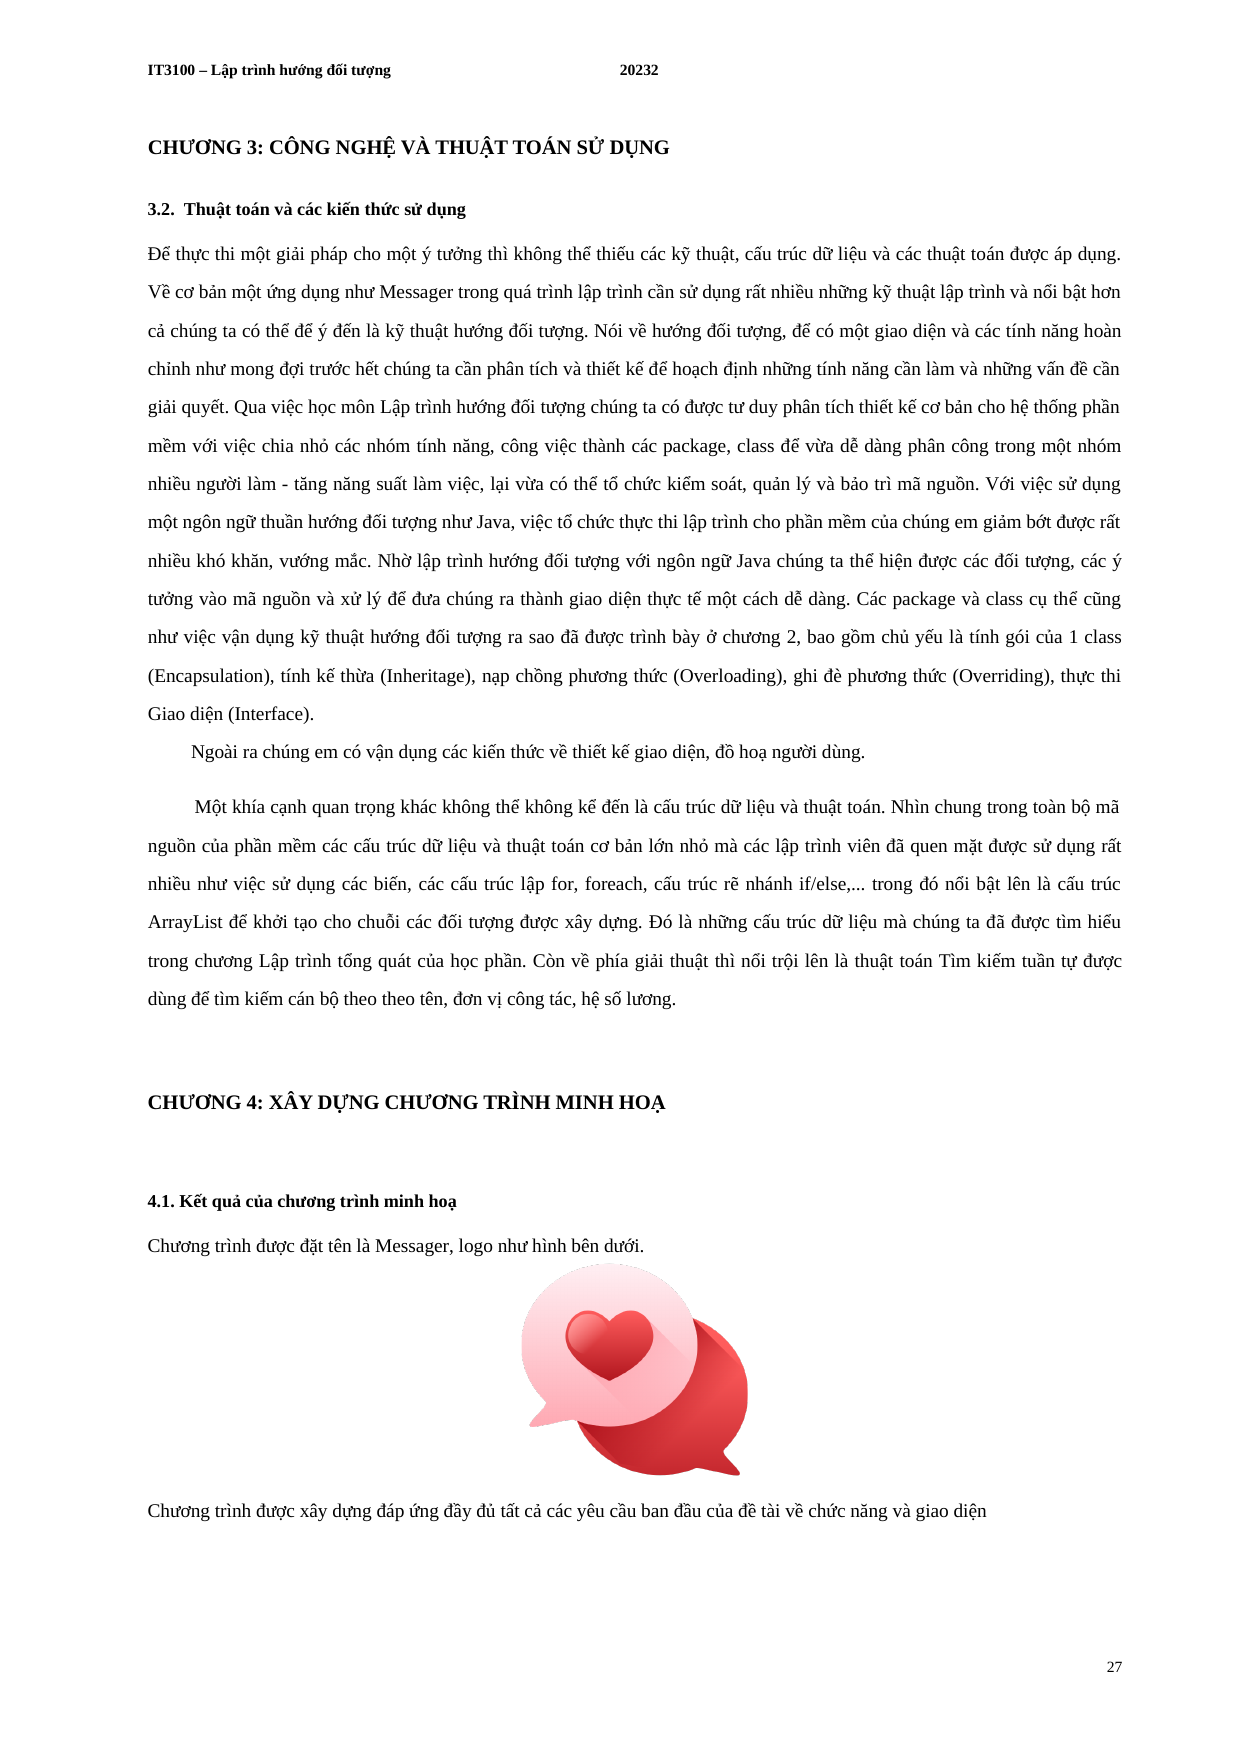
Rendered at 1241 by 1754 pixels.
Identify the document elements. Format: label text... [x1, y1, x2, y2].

text Ngoài ra chúng em có vận dụng các kiến thức về thiết kế giao diện, đồ hoạ người dùng. [147, 724, 1122, 763]
subtitle 3.2. Thuật toán và các kiến thức sử dụng [147, 184, 1122, 220]
subtitle CHƯƠNG 3: CÔNG NGHỆ VÀ THUẬT TOÁN SỬ DỤNG [148, 118, 1122, 159]
subtitle CHƯƠNG 4: XÂY DỰNG CHƯƠNG TRÌNH MINH HOẠ [147, 1073, 1122, 1114]
text Chương trình được xây dựng đáp ứng đầy đủ tất cả các yêu cầu ban đầu của đề tài về chức năng và giao diện [147, 1483, 1122, 1521]
text Một khía cạnh quan trọng khác không thể không kể đến là cấu trúc dữ liệu và thuật toán. Nhìn chung trong toàn bộ mã nguồn của phần mềm các cấu trúc dữ liệu và thuật toán cơ bản lớn nhỏ mà các lập trình viên đã quen mặt được sử dụng rất nhiều như việc sử dụng các biến, các cấu trúc lập for, foreach, cấu trúc rẽ nhánh if/else,... trong đó nổi bật lên là cấu trúc ArrayList để khởi tạo cho chuỗi các đối tượng được xây dựng. Đó là những cấu trúc dữ liệu mà chúng ta đã được tìm hiểu trong chương Lập trình tổng quát của học phần. Còn về phía giải thuật thì nổi trội lên là thuật toán Tìm kiếm tuần tự được dùng để tìm kiếm cán bộ theo theo tên, đơn vị công tác, hệ số lương. [147, 779, 1122, 1009]
text Để thực thi một giải pháp cho một ý tưởng thì không thể thiếu các kỹ thuật, cấu trúc dữ liệu và các thuật toán được áp dụng. Về cơ bản một ứng dụng như Messager trong quá trình lập trình cần sử dụng rất nhiều những kỹ thuật lập trình và nổi bật hơn cả chúng ta có thể để ý đến là kỹ thuật hướng đối tượng. Nói về hướng đối tượng, để có một giao diện và các tính năng hoàn chỉnh như mong đợi trước hết chúng ta cần phân tích và thiết kế để hoạch định những tính năng cần làm và những vấn đề cần giải quyết. Qua việc học môn Lập trình hướng đối tượng chúng ta có được tư duy phân tích thiết kế cơ bản cho hệ thống phần mềm với việc chia nhỏ các nhóm tính năng, công việc thành các package, class để vừa dễ dàng phân công trong một nhóm nhiều người làm - tăng năng suất làm việc, lại vừa có thể tổ chức kiểm soát, quản lý và bảo trì mã nguồn. Với việc sử dụng một ngôn ngữ thuần hướng đối tượng như Java, việc tổ chức thực thi lập trình cho phần mềm của chúng em giảm bớt được rất nhiều khó khăn, vướng mắc. Nhờ lập trình hướng đối tượng với ngôn ngữ Java chúng ta thể hiện được các đối tượng, các ý tưởng vào mã nguồn và xử lý để đưa chúng ra thành giao diện thực tế một cách dễ dàng. Các package và class cụ thể cũng như việc vận dụng kỹ thuật hướng đối tượng ra sao đã được trình bày ở chương 2, bao gồm chủ yếu là tính gói của 1 class (Encapsulation), tính kế thừa (Inheritage), nạp chồng phương thức (Overloading), ghi đè phương thức (Overriding), thực thi Giao diện (Interface). [147, 226, 1122, 724]
subtitle 4.1. Kết quả của chương trình minh hoạ [147, 1176, 1122, 1212]
text Chương trình được đặt tên là Messager, logo như hình bên dưới. [147, 1218, 1122, 1257]
picture [521, 1256, 748, 1483]
